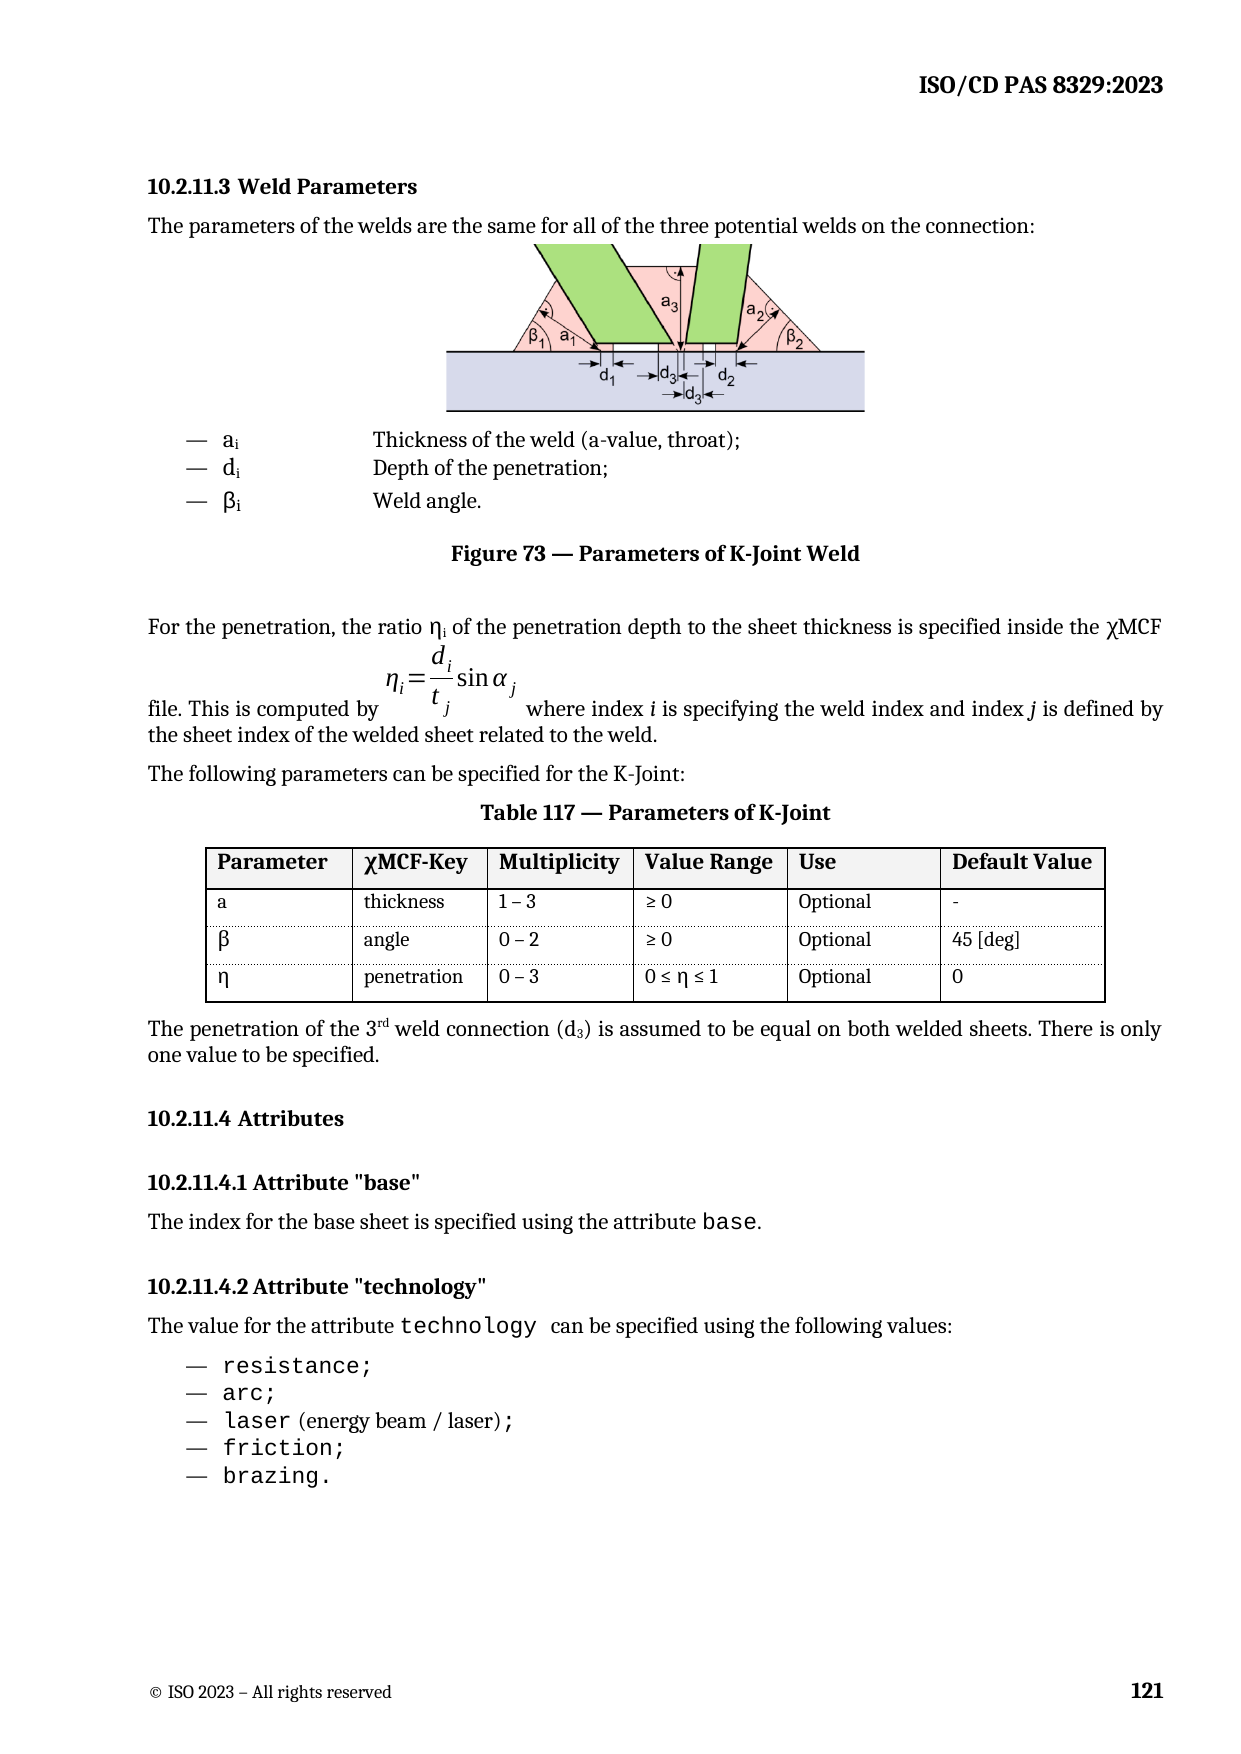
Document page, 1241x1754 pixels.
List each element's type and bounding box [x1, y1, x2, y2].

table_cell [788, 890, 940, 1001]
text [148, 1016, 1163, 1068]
picture [446, 244, 865, 412]
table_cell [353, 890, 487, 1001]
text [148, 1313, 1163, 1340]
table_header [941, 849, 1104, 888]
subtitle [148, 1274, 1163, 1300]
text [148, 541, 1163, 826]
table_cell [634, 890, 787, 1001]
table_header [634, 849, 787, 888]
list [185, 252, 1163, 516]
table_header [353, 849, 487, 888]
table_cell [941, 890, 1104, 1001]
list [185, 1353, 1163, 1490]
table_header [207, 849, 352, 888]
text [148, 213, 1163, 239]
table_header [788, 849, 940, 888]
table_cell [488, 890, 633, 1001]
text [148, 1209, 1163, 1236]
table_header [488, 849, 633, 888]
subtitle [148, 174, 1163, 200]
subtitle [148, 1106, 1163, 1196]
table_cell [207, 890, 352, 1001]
